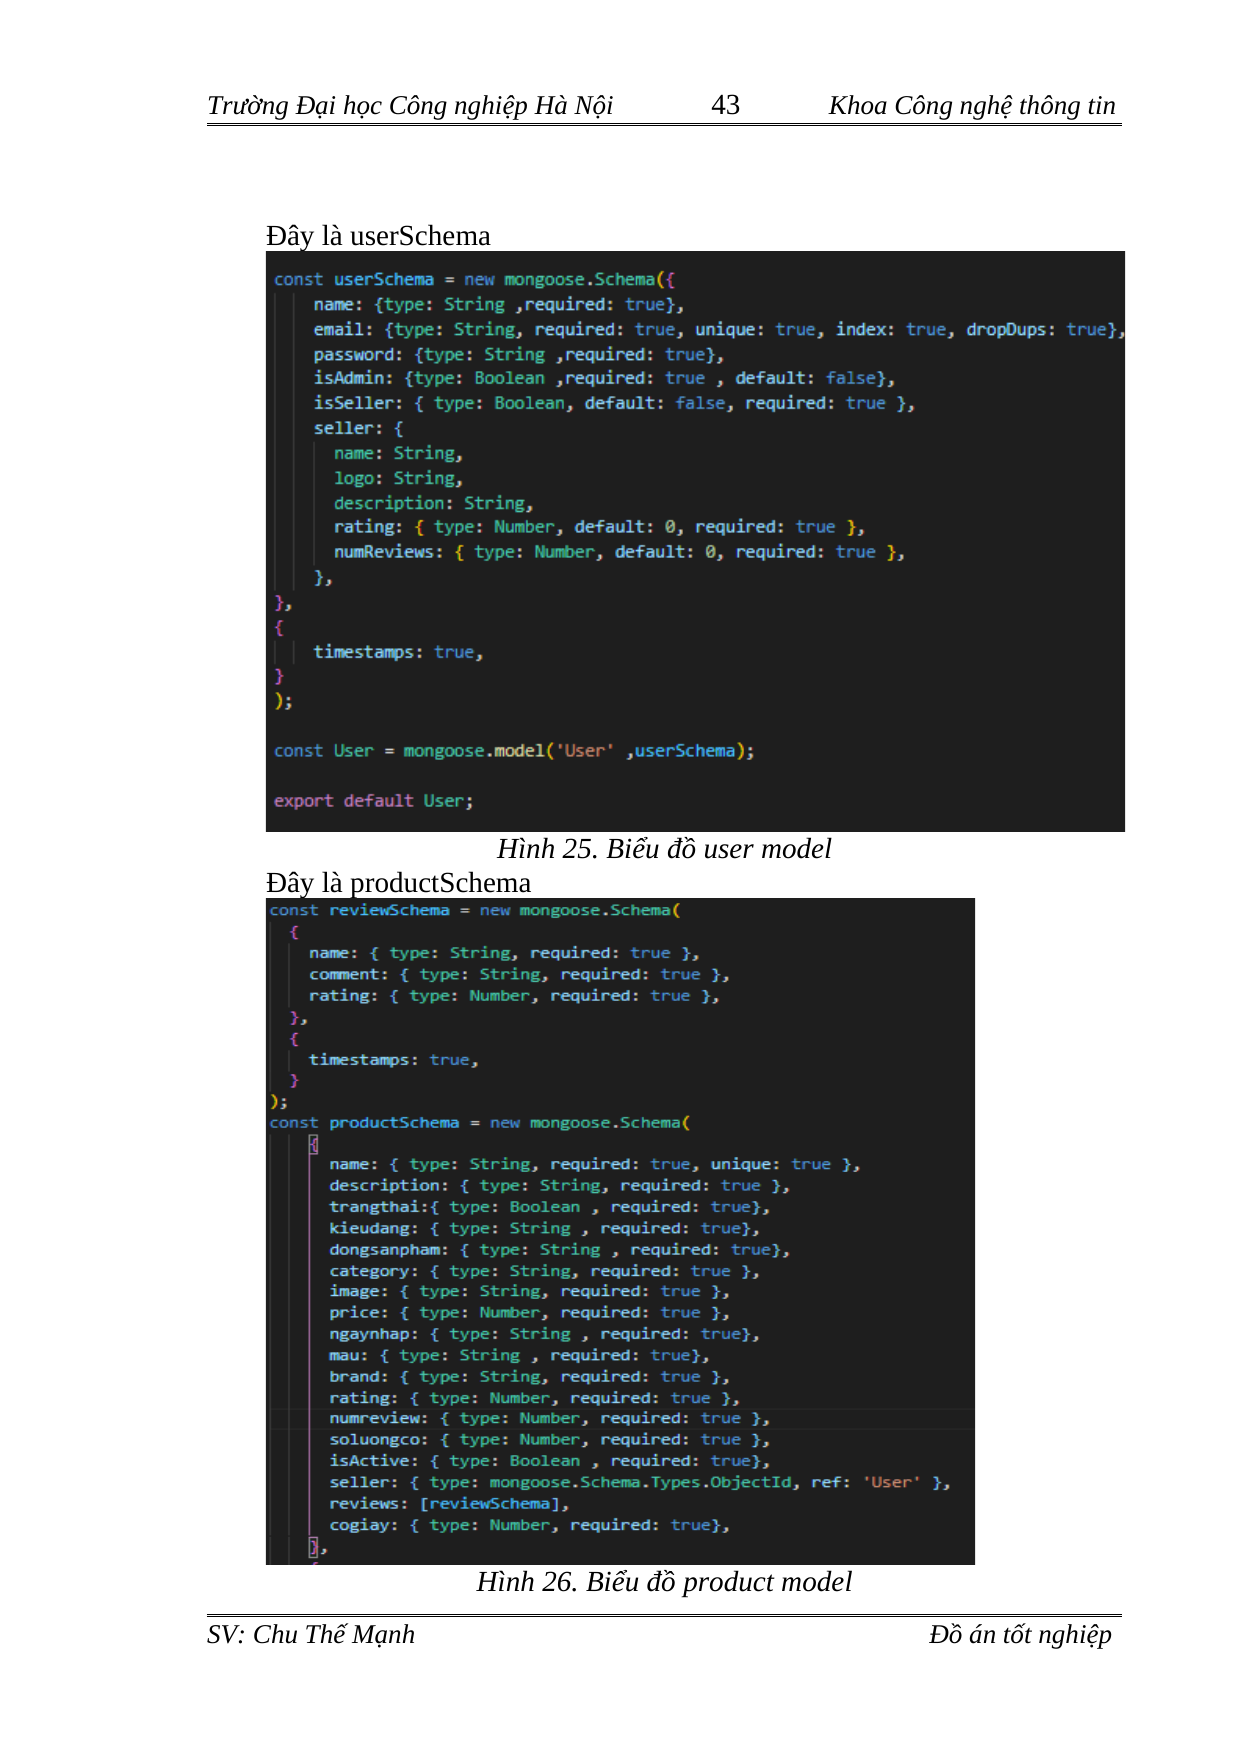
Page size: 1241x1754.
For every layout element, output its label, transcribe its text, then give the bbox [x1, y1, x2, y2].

text Hình 26. Biểu đồ product model [207, 1564, 1122, 1598]
text Đây là userSchema [207, 218, 1122, 252]
text Đây là productSchema [207, 865, 1122, 899]
text Hình 25. Biểu đồ user model [207, 832, 1122, 865]
picture [265, 251, 1126, 832]
picture [265, 898, 976, 1565]
